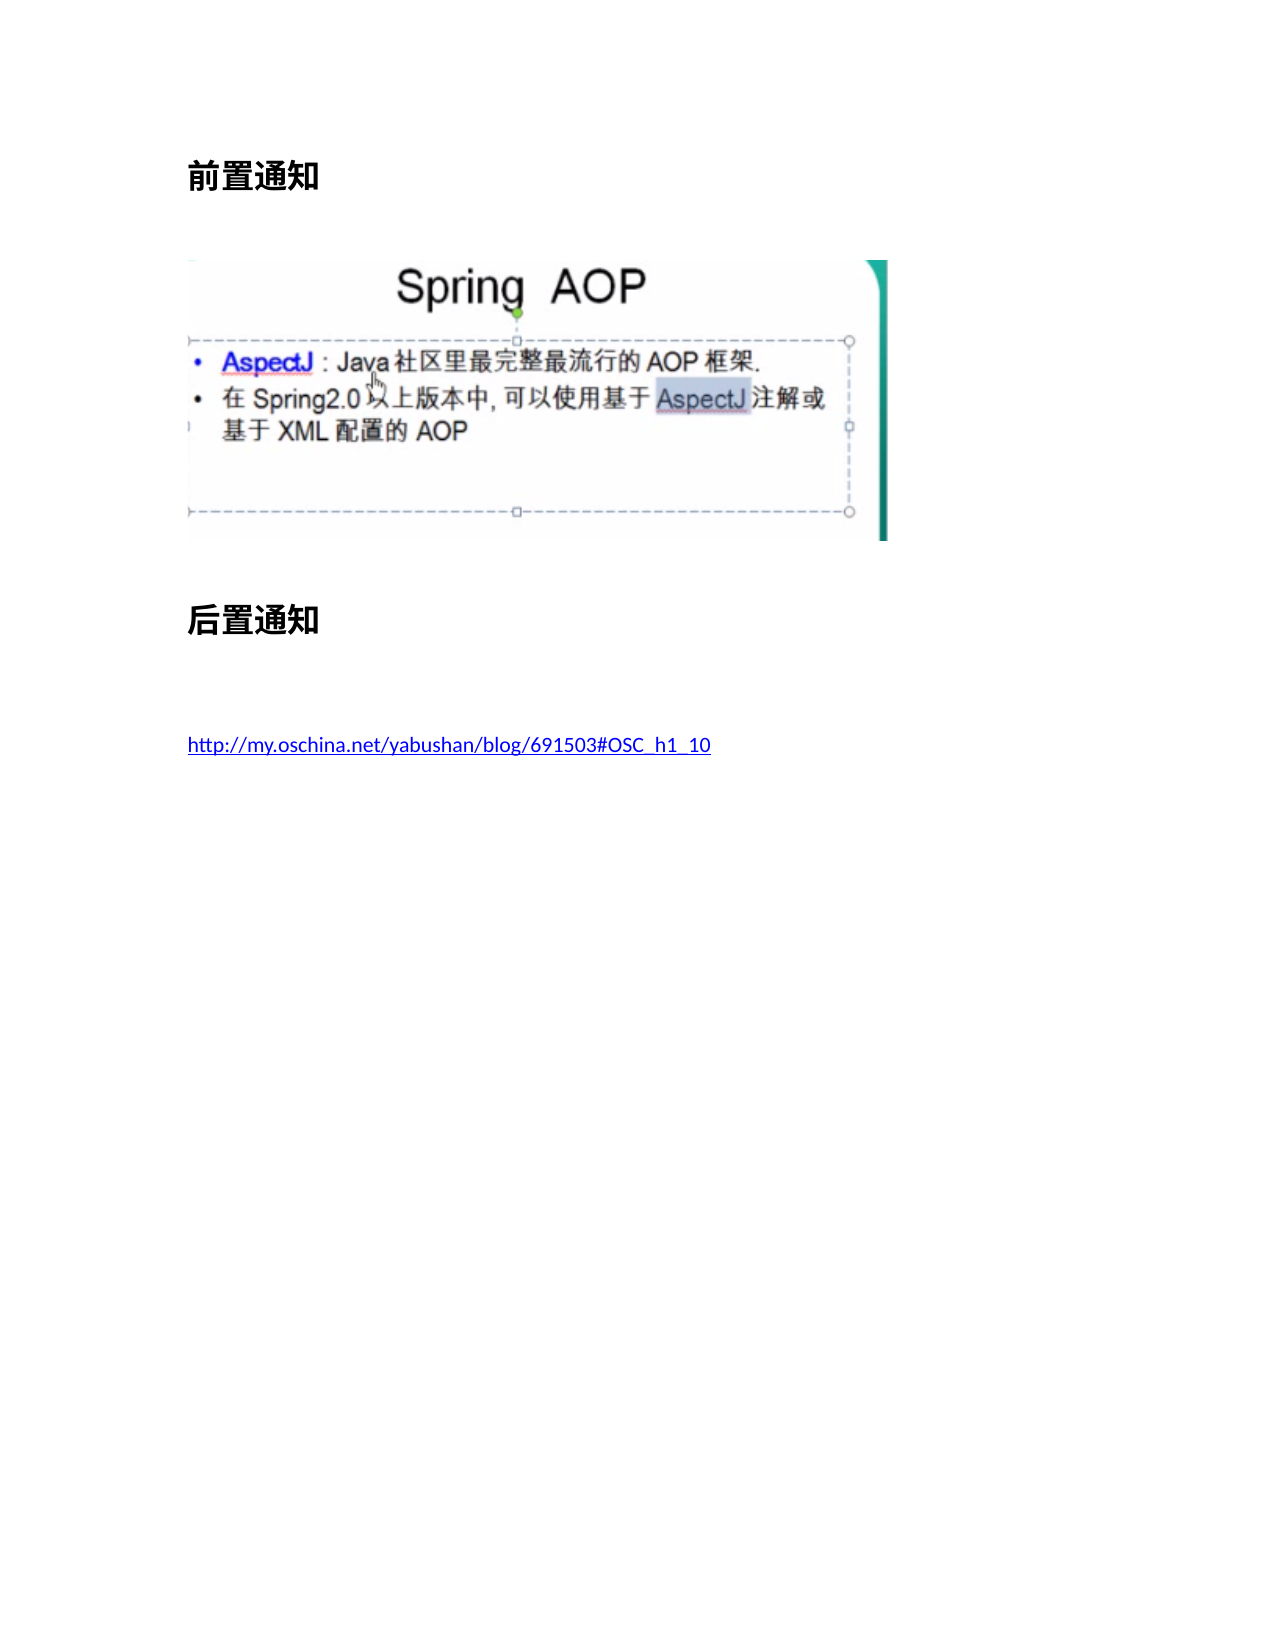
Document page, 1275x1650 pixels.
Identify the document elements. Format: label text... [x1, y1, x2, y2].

picture [187, 260, 888, 541]
subtitle 前置通知 [187, 150, 1087, 198]
text http://my.oschina.net/yabushan/blog/691503#OSC_h1_10 [187, 731, 1087, 758]
subtitle 后置通知 [187, 594, 1087, 642]
